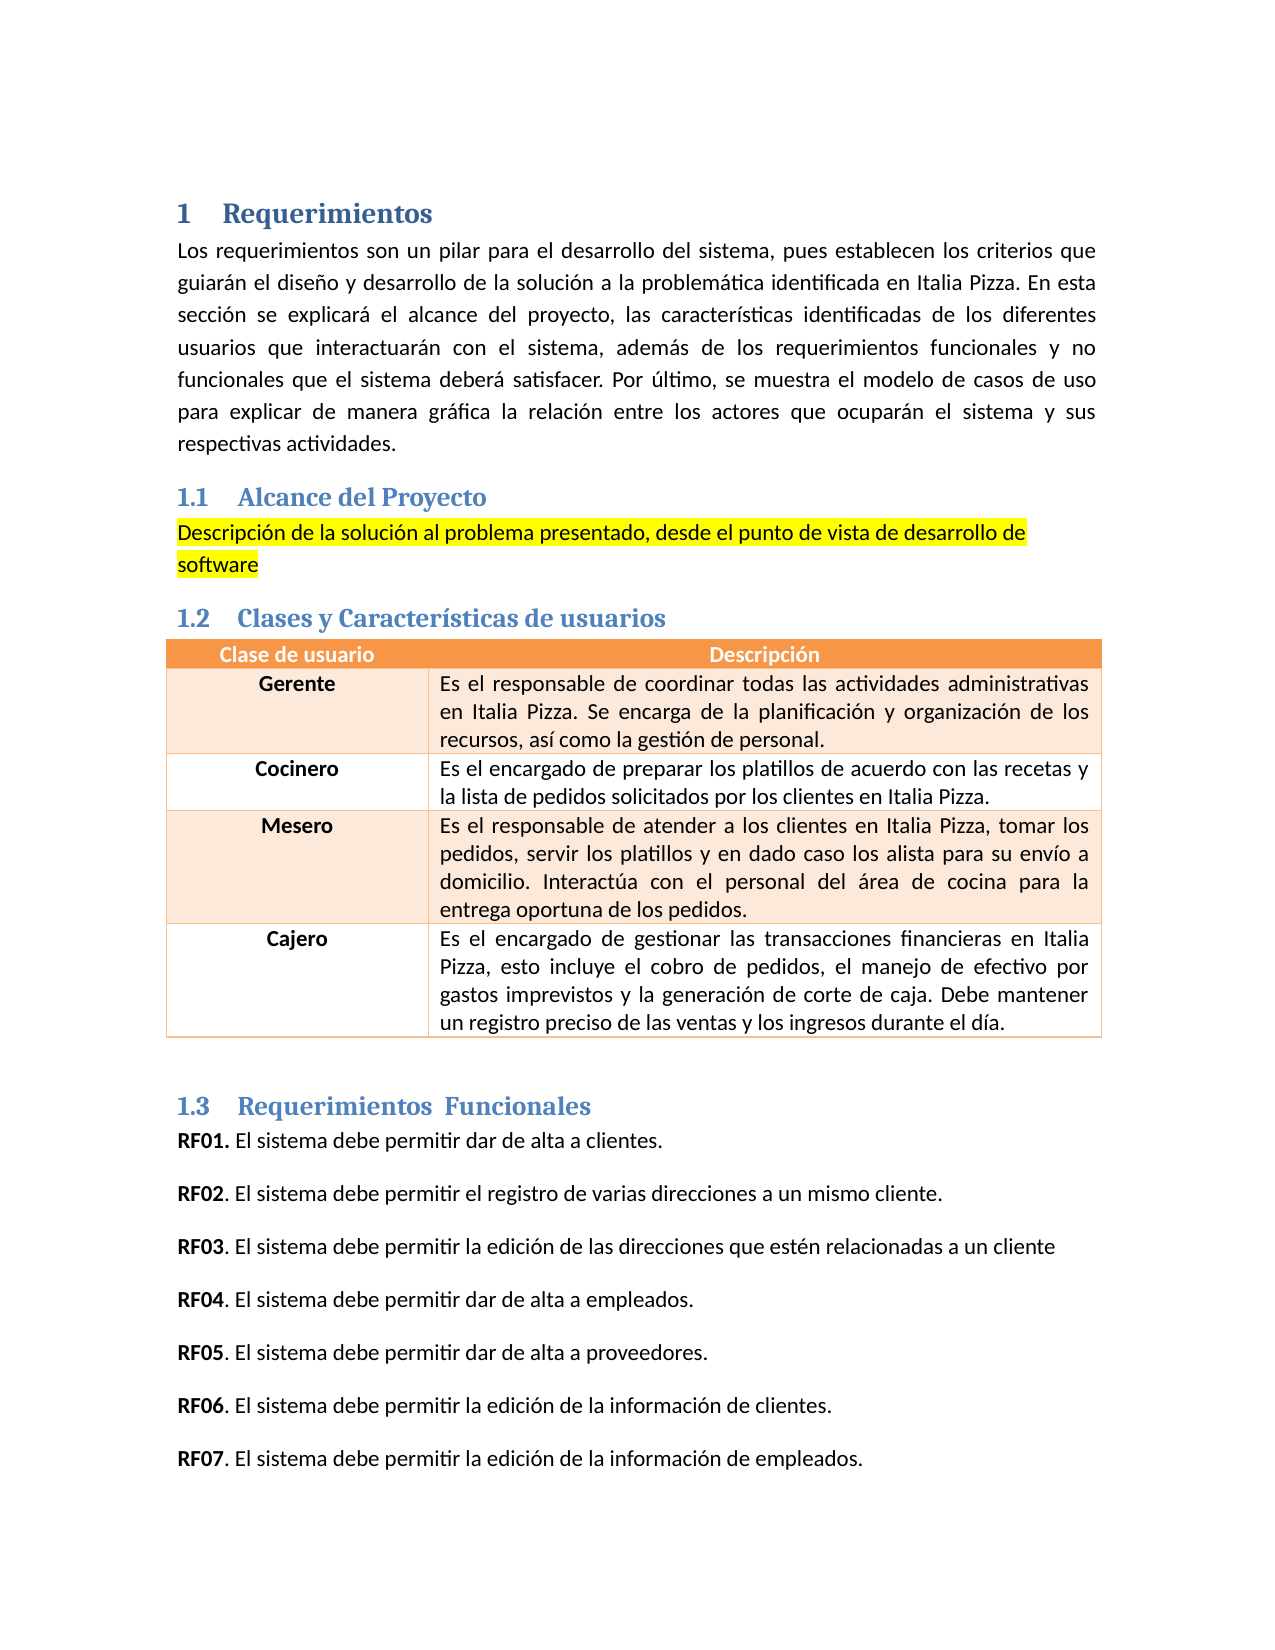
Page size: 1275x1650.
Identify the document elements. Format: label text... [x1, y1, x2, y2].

text RF01. El sistema debe permitir dar de alta a clientes. [177, 1126, 1098, 1154]
table_header Descripción [429, 640, 1101, 668]
subtitle Requerimientos [177, 198, 1098, 231]
text RF02. El sistema debe permitir el registro de varias direcciones a un mismo cliente. [177, 1179, 1098, 1207]
table_cell Mesero [167, 811, 428, 923]
text Descripción de la solución al problema presentado, desde el punto de vista de desarrollo de software [177, 518, 1098, 578]
text RF05. El sistema debe permitir dar de alta a proveedores. [177, 1338, 1098, 1366]
text RF07. El sistema debe permitir la edición de la información de empleados. [177, 1444, 1098, 1472]
subtitle Requerimientos Funcionales [177, 1091, 1098, 1122]
text RF06. El sistema debe permitir la edición de la información de clientes. [177, 1391, 1098, 1419]
table_cell Cocinero [167, 754, 428, 810]
table_cell Es el encargado de preparar los platillos de acuerdo con las recetas y la lista de pedidos solicitados por los clientes en Italia Pizza. [429, 754, 1101, 810]
text RF03. El sistema debe permitir la edición de las direcciones que estén relacionadas a un cliente [177, 1232, 1098, 1260]
table_cell Es el responsable de atender a los clientes en Italia Pizza, tomar los pedidos, servir los platillos y en dado caso los alista para su envío a domicilio. Interactúa con el personal del área de cocina para la entrega oportuna de los pedidos. [429, 811, 1101, 923]
table_cell Es el encargado de gestionar las transacciones financieras en Italia Pizza, esto incluye el cobro de pedidos, el manejo de efectivo por gastos imprevistos y la generación de corte de caja. Debe mantener un registro preciso de las ventas y los ingresos durante el día. [429, 924, 1101, 1036]
table_header Clase de usuario [167, 640, 428, 668]
subtitle Clases y Características de usuarios [177, 603, 1098, 634]
table_cell Gerente [167, 669, 428, 753]
table_cell Es el responsable de coordinar todas las actividades administrativas en Italia Pizza. Se encarga de la planificación y organización de los recursos, así como la gestión de personal. [429, 669, 1101, 753]
text RF04. El sistema debe permitir dar de alta a empleados. [177, 1285, 1098, 1313]
subtitle Alcance del Proyecto [177, 482, 1098, 513]
text Los requerimientos son un pilar para el desarrollo del sistema, pues establecen los criterios que guiarán el diseño y desarrollo de la solución a la problemática identificada en Italia Pizza. En esta sección se explicará el alcance del proyecto, las características identificadas de los diferentes usuarios que interactuarán con el sistema, además de los requerimientos funcionales y no funcionales que el sistema deberá satisfacer. Por último, se muestra el modelo de casos de uso para explicar de manera gráfica la relación entre los actores que ocuparán el sistema y sus respectivas actividades. [177, 236, 1098, 457]
table_cell Cajero [167, 924, 428, 1036]
